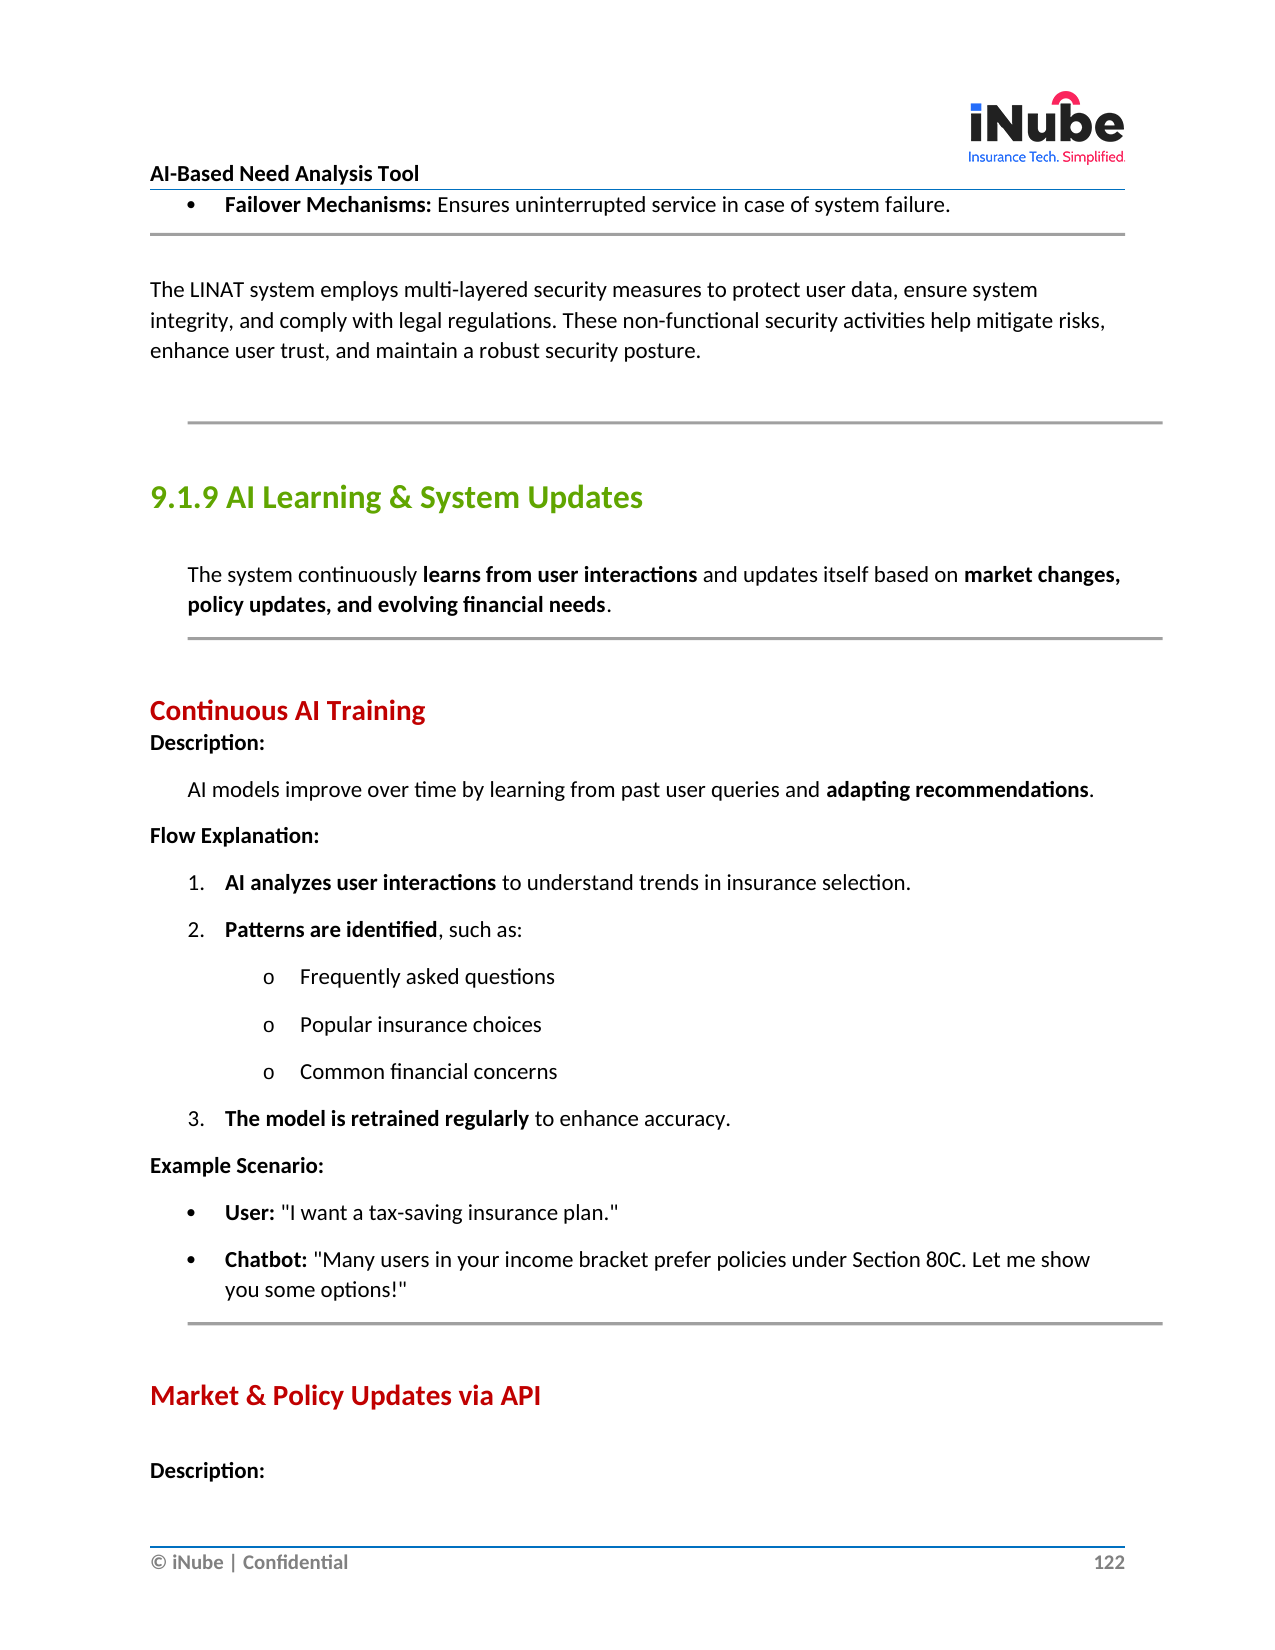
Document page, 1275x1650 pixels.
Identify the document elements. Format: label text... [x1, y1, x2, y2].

subtitle Market & Policy Updates via API [150, 1377, 1125, 1413]
list User: "I want a tax-saving insurance plan." [187, 1198, 1125, 1226]
list Patterns are identified, such as: [187, 915, 1125, 943]
list Chatbot: "Many users in your income bracket prefer policies under Section 80C. Let me show you some options!" [187, 1245, 1125, 1303]
text Description: [150, 1456, 1125, 1484]
list Popular insurance choices [262, 1010, 1125, 1038]
text Example Scenario: [150, 1151, 1125, 1179]
list Frequently asked questions [262, 962, 1125, 991]
list Common financial concerns [262, 1057, 1125, 1086]
picture [968, 75, 1125, 182]
list The model is retrained regularly to enhance accuracy. [187, 1104, 1125, 1132]
list Failover Mechanisms: Ensures uninterrupted service in case of system failure. [187, 190, 1125, 218]
list AI analyzes user interactions to understand trends in insurance selection. [187, 868, 1125, 897]
subtitle Continuous AI Training [150, 692, 1125, 728]
text The LINAT system employs multi-layered security measures to protect user data, ensure system integrity, and comply with legal regulations. These non-functional security activities help mitigate risks, enhance user trust, and maintain a robust security posture. [150, 276, 1125, 364]
text The system continuously learns from user interactions and updates itself based on market changes, policy updates, and evolving financial needs. [187, 560, 1125, 618]
text Flow Explanation: [150, 822, 1125, 850]
subtitle 9.1.9 AI Learning & System Updates [150, 477, 1125, 517]
text AI models improve over time by learning from past user queries and adapting recommendations. [187, 775, 1125, 803]
text Description: [150, 728, 1125, 756]
